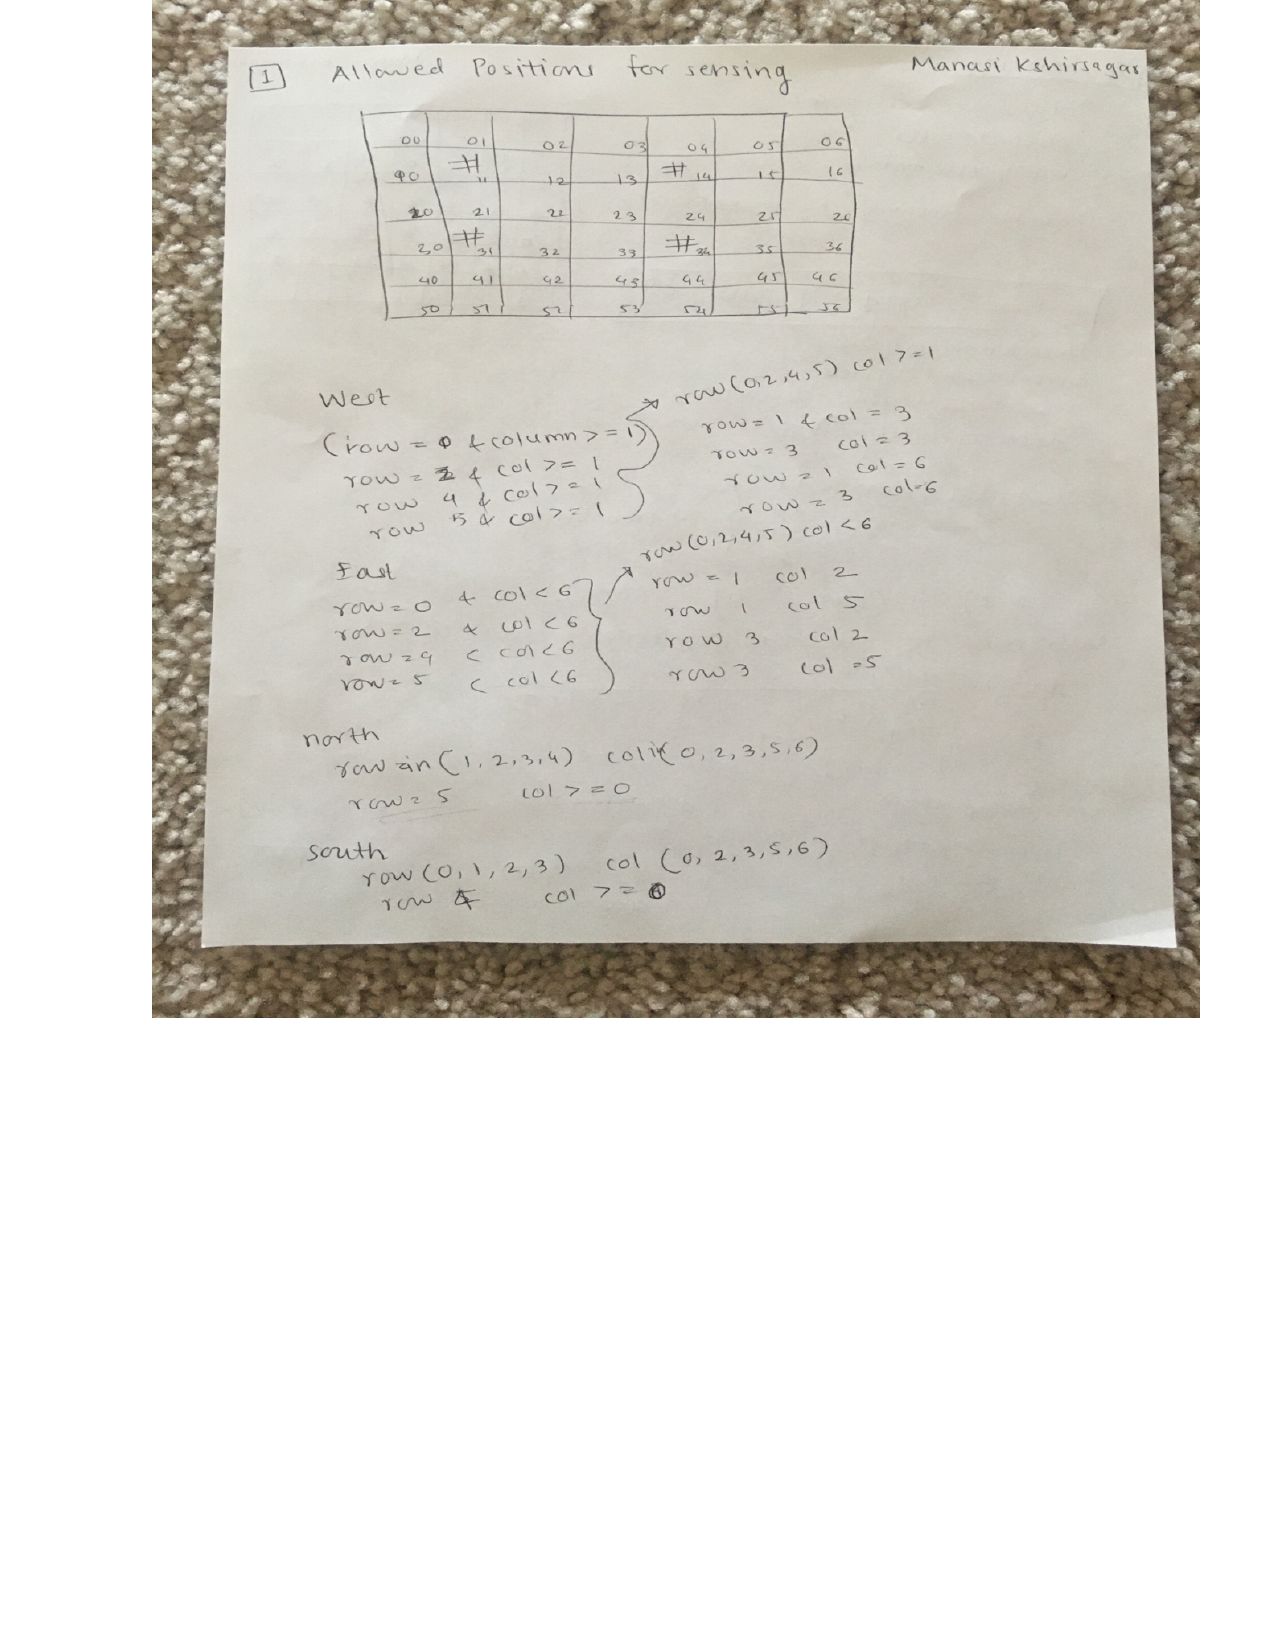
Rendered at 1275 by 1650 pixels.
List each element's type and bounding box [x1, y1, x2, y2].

picture [152, 0, 1199, 1017]
